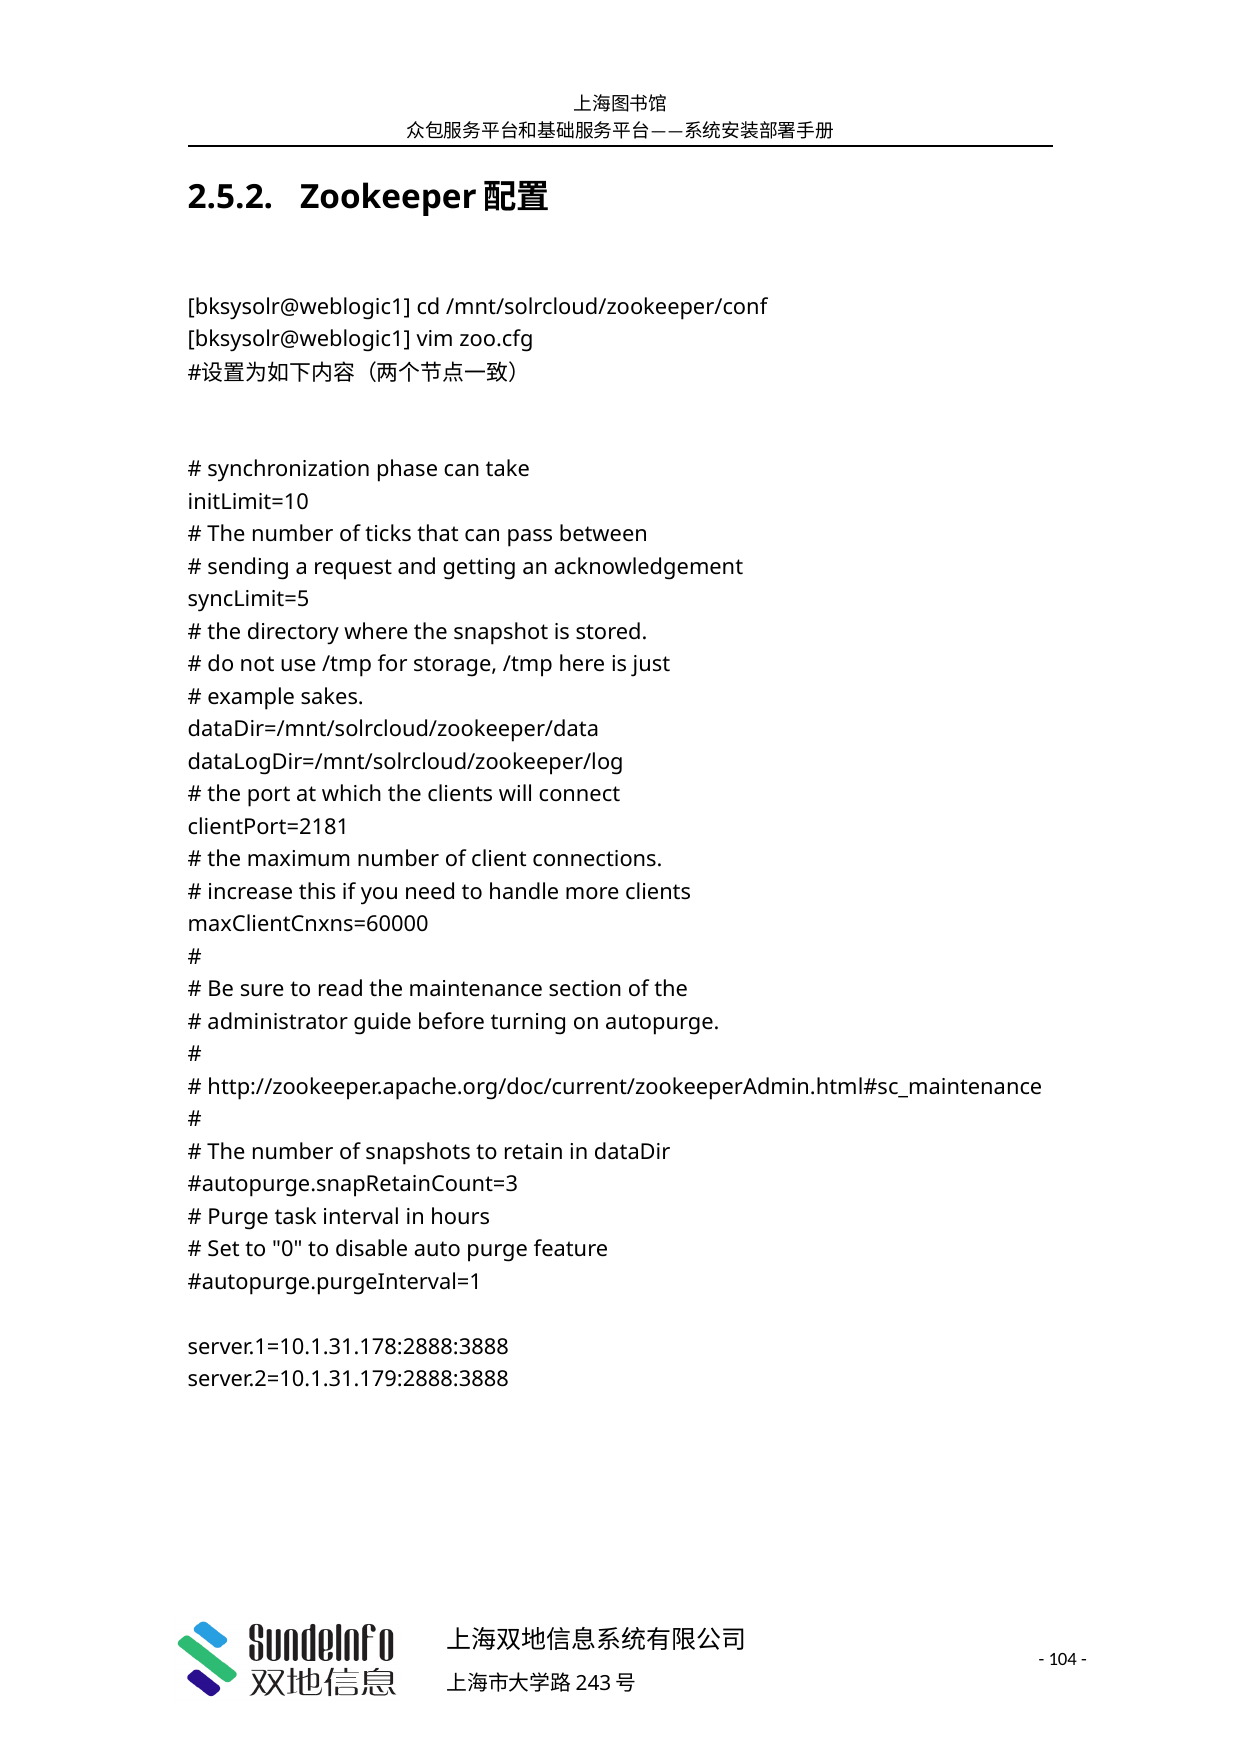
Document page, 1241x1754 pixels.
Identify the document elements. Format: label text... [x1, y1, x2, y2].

subtitle Zookeeper配置 [187, 162, 1053, 227]
text syncLimit=5 [187, 582, 1053, 614]
text # administrator guide before turning on autopurge. [187, 1004, 1053, 1037]
text # The number of ticks that can pass between [187, 517, 1053, 549]
text initLimit=10 [187, 484, 1053, 517]
text # Purge task interval in hours [187, 1199, 1053, 1232]
text # [187, 1037, 1053, 1069]
text # synchronization phase can take [187, 452, 1053, 484]
text #autopurge.purgeInterval=1 [187, 1264, 1053, 1297]
text # [187, 1102, 1053, 1134]
text clientPort=2181 [187, 809, 1053, 842]
text # sending a request and getting an acknowledgement [187, 549, 1053, 582]
text # do not use /tmp for storage, /tmp here is just [187, 647, 1053, 679]
text maxClientCnxns=60000 [187, 907, 1053, 939]
text # the directory where the snapshot is stored. [187, 614, 1053, 647]
text [bksysolr@weblogic1] vim zoo.cfg [187, 322, 1053, 354]
text # Set to "0" to disable auto purge feature [187, 1232, 1053, 1264]
text dataDir=/mnt/solrcloud/zookeeper/data [187, 712, 1053, 744]
text # [187, 939, 1053, 972]
text [bksysolr@weblogic1] cd /mnt/solrcloud/zookeeper/conf [187, 289, 1053, 322]
text #设置为如下内容（两个节点一致） [187, 354, 1053, 387]
text #autopurge.snapRetainCount=3 [187, 1167, 1053, 1199]
picture [172, 1615, 403, 1702]
text # example sakes. [187, 679, 1053, 712]
text # increase this if you need to handle more clients [187, 874, 1053, 907]
text # Be sure to read the maintenance section of the [187, 972, 1053, 1004]
text # http://zookeeper.apache.org/doc/current/zookeeperAdmin.html#sc_maintenance [187, 1069, 1053, 1102]
text server.2=10.1.31.179:2888:3888 [187, 1362, 1053, 1394]
text # The number of snapshots to retain in dataDir [187, 1134, 1053, 1167]
text # the port at which the clients will connect [187, 777, 1053, 809]
text dataLogDir=/mnt/solrcloud/zookeeper/log [187, 744, 1053, 777]
text # the maximum number of client connections. [187, 842, 1053, 874]
text server.1=10.1.31.178:2888:3888 [187, 1329, 1053, 1362]
